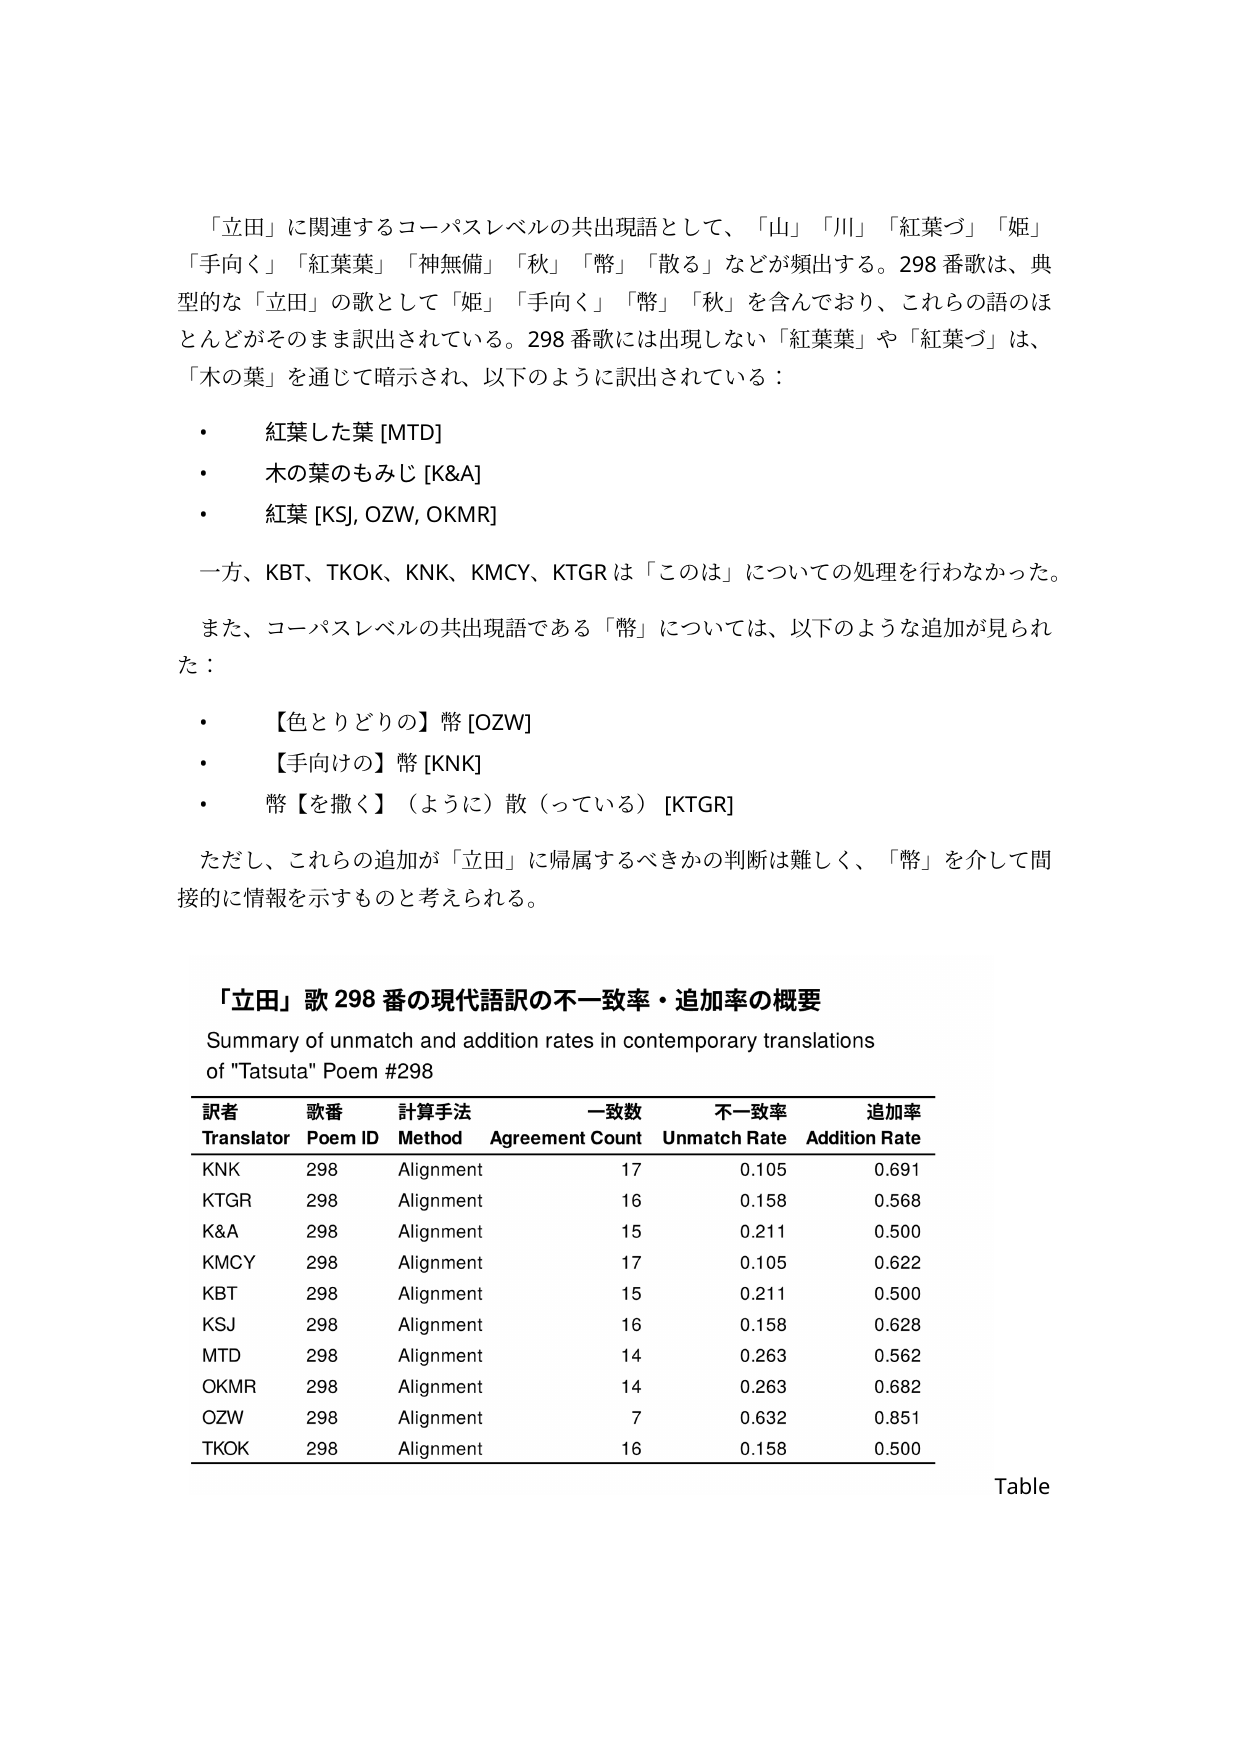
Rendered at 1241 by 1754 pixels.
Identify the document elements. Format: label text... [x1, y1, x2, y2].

text 「立田」に関連するコーパスレベルの共出現語として、「山」「川」「紅葉づ」「姫」「手向く」「紅葉葉」「神無備」「秋」「幣」「散る」などが頻出する。298 番歌は、典型的な「立田」の歌として「姫」「手向く」「幣」「秋」を含んでおり、これらの語のほとんどがそのまま訳出されている。298 番歌には出現しない「紅葉葉」や「紅葉づ」は、「木の葉」を通じて暗示され、以下のように訳出されている： [177, 207, 1063, 394]
text 一方、KBT、TKOK、KNK、KMCY、KTGR は「このは」についての処理を行わなかった。 [177, 552, 1063, 589]
list 紅葉した葉 [MTD] [177, 413, 1063, 451]
picture [188, 955, 995, 1495]
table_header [177, 934, 1063, 1518]
list 幣【を撒く】（ように）散（っている） [KTGR] [177, 784, 1063, 822]
text ただし、これらの追加が「立田」に帰属するべきかの判断は難しく、「幣」を介して間接的に情報を示すものと考えられる。 [177, 841, 1063, 916]
list 紅葉 [KSJ, OZW, OKMR] [177, 496, 1063, 533]
list 木の葉のもみじ [K&A] [177, 454, 1063, 492]
text また、コーパスレベルの共出現語である「幣」については、以下のような追加が見られた： [177, 608, 1063, 683]
list 【手向けの】幣 [KNK] [177, 743, 1063, 781]
list 【色とりどりの】幣 [OZW] [177, 702, 1063, 739]
